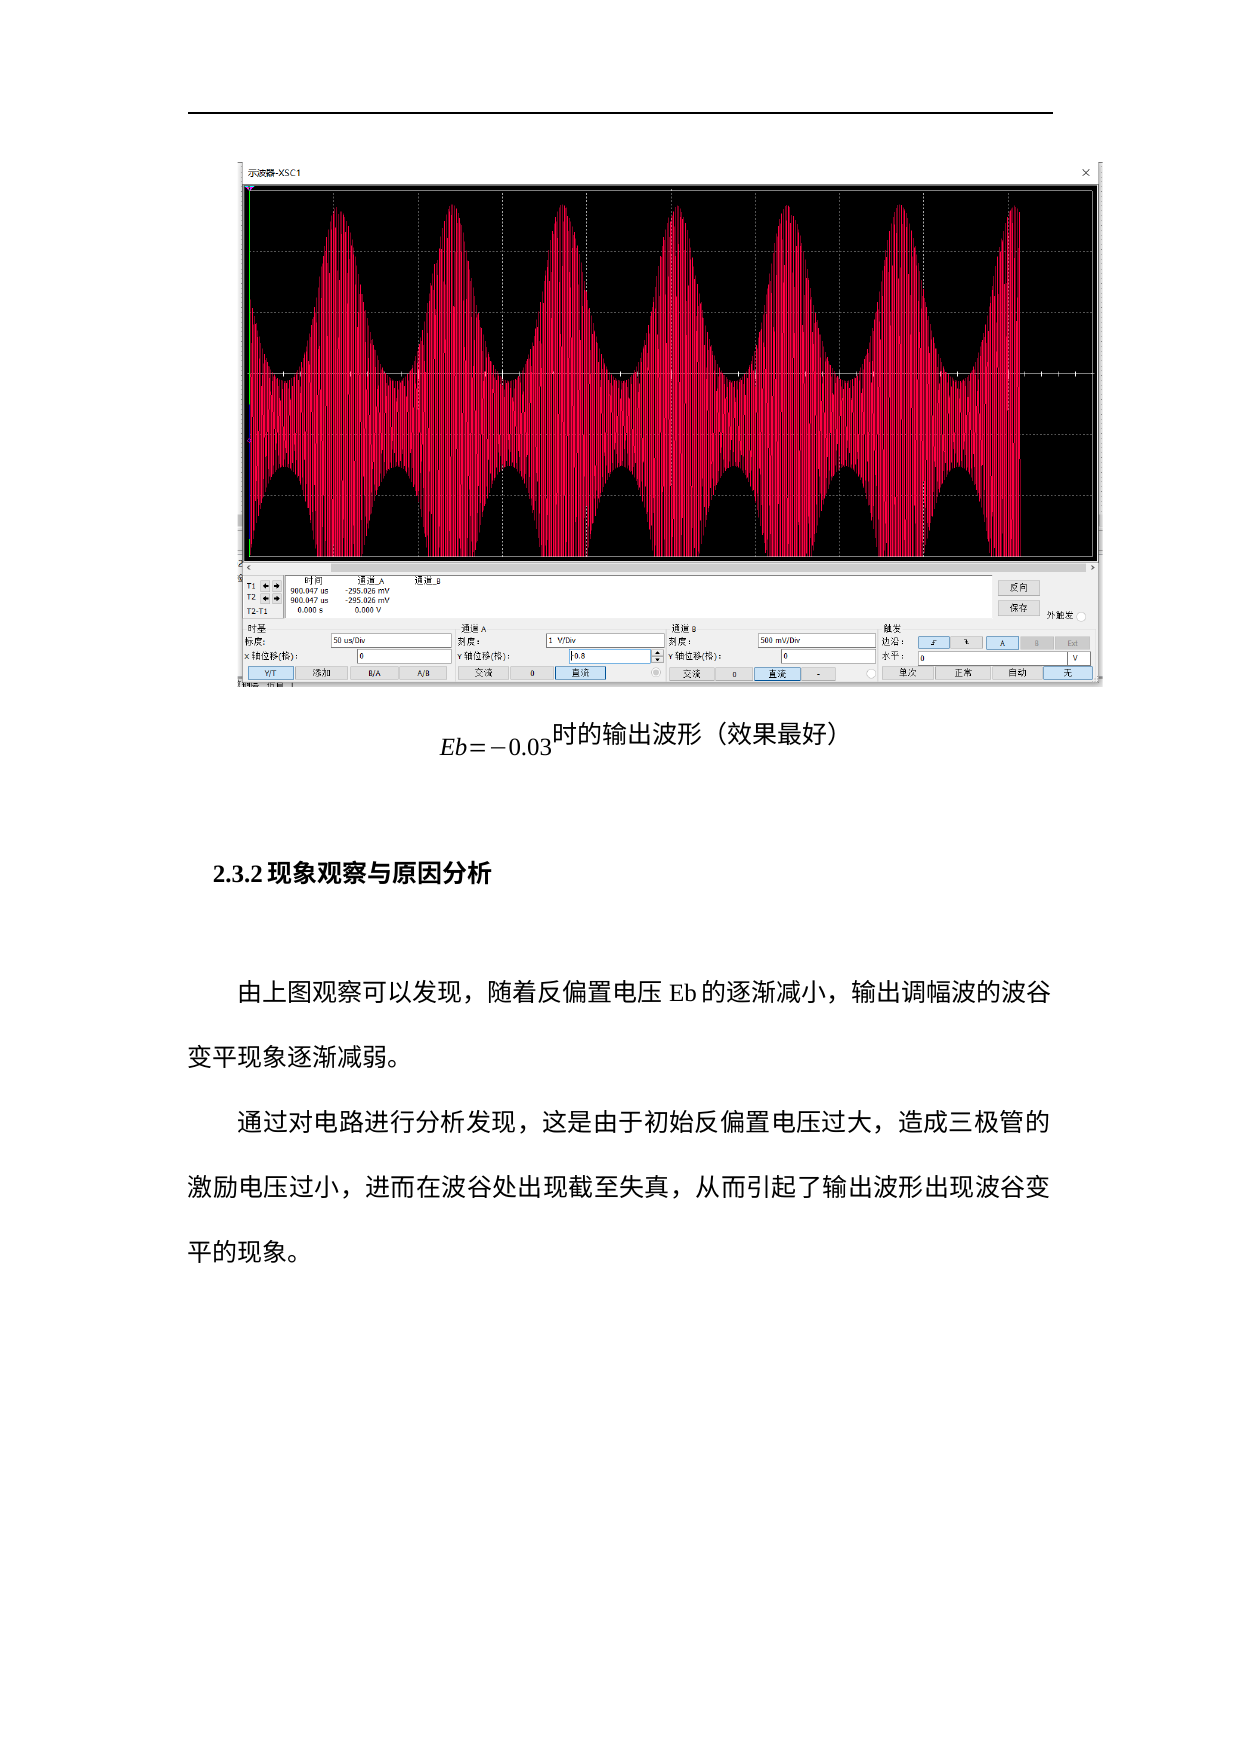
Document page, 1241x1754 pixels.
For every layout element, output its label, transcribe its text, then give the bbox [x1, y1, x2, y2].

text 通过对电路进行分析发现，这是由于初始反偏置电压过大，造成三极管的激励电压过小，进而在波谷处出现截至失真，从而引起了输出波形出现波谷变平的现象。 [187, 1088, 1053, 1283]
text 时的输出波形（效果最好） [187, 714, 1053, 779]
picture [237, 162, 1103, 687]
subtitle 2.3.2现象观察与原因分析 [187, 839, 1053, 904]
text 由上图观察可以发现，随着反偏置电压Eb的逐渐减小，输出调幅波的波谷变平现象逐渐减弱。 [187, 958, 1053, 1088]
